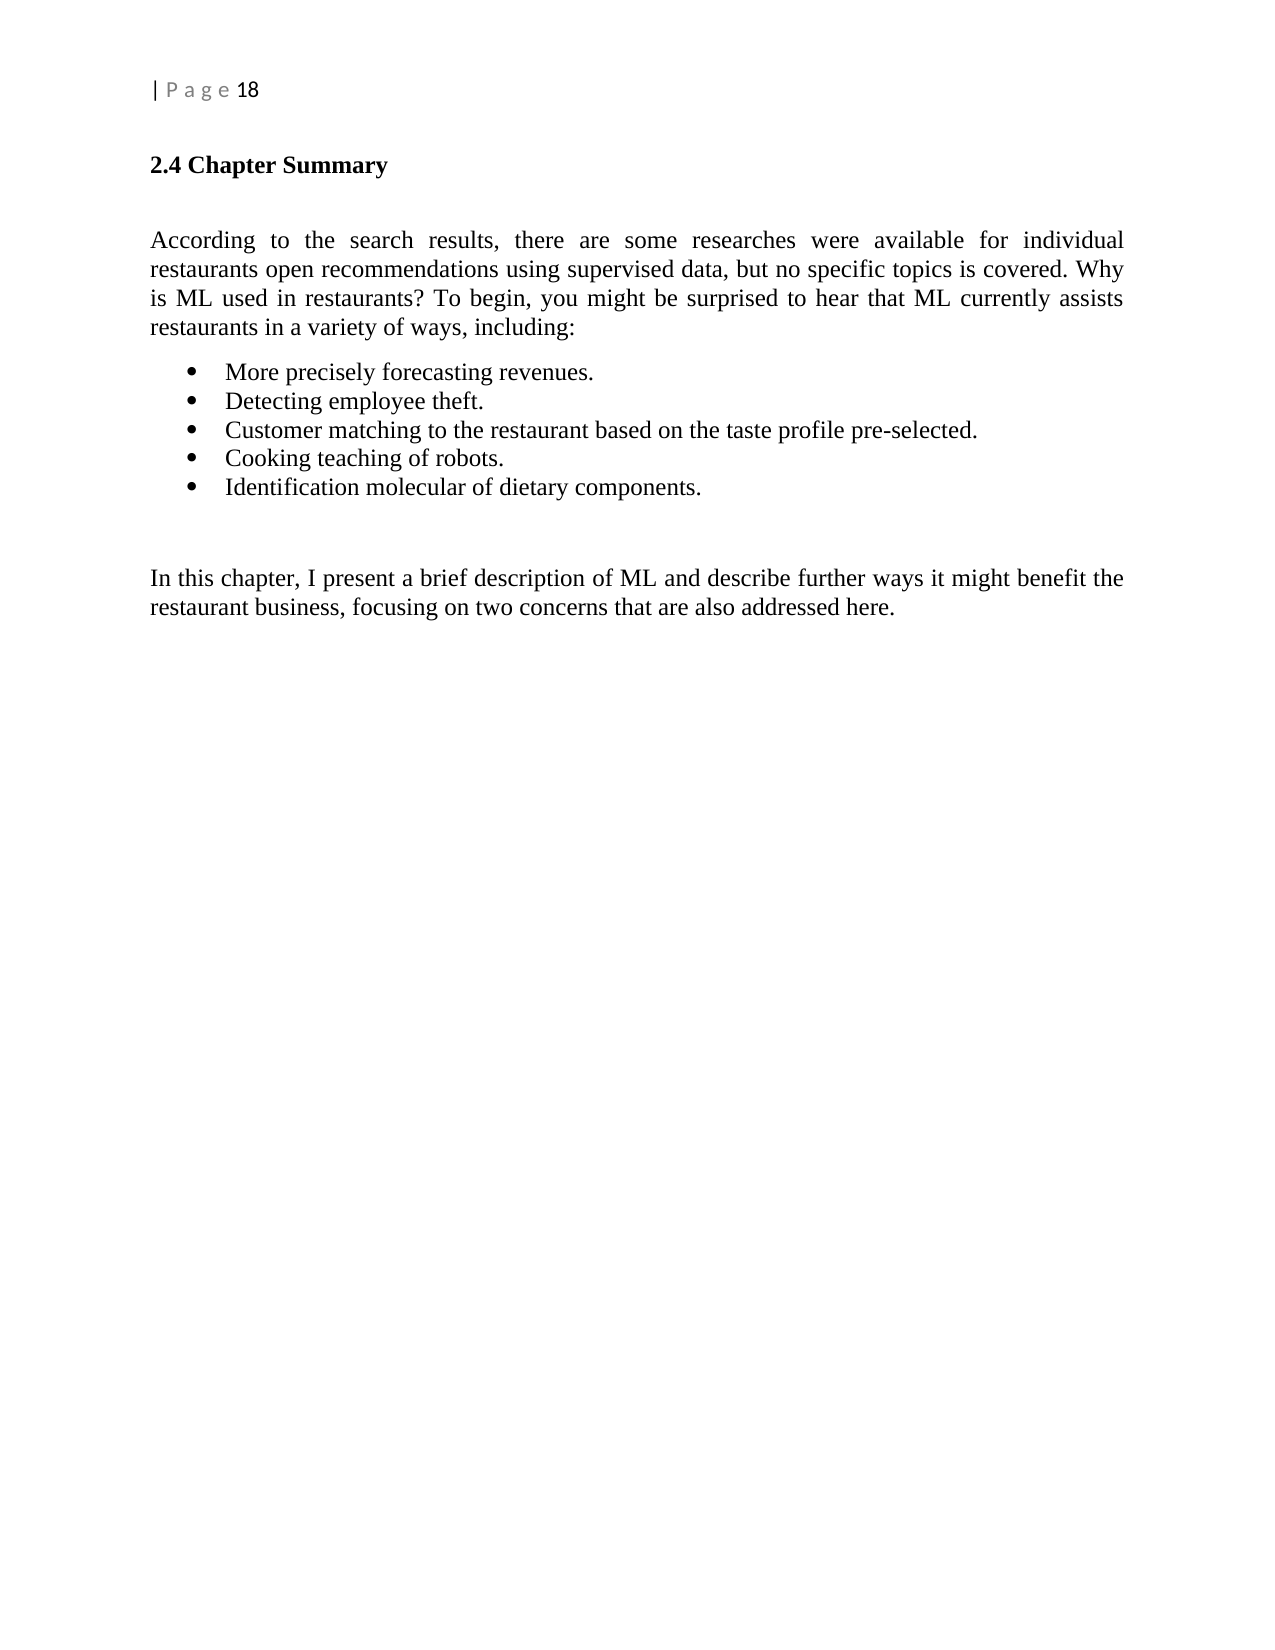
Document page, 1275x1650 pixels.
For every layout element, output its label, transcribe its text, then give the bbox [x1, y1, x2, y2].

list Identification molecular of dietary components. [187, 472, 1125, 501]
list Cooking teaching of robots. [187, 443, 1125, 472]
list Customer matching to the restaurant based on the taste profile pre-selected. [187, 415, 1125, 443]
list Detecting employee theft. [187, 386, 1125, 415]
list More precisely forecasting revenues. [187, 357, 1125, 386]
text According to the search results, there are some researches were available for individual restaurants open recommendations using supervised data, but no specific topics is covered. Why is ML used in restaurants? To begin, you might be surprised to hear that ML currently assists restaurants in a variety of ways, including: [150, 226, 1125, 341]
text In this chapter, I present a brief description of ML and describe further ways it might benefit the restaurant business, focusing on two concerns that are also addressed here. [150, 563, 1125, 621]
subtitle Chapter Summary [150, 150, 1125, 179]
